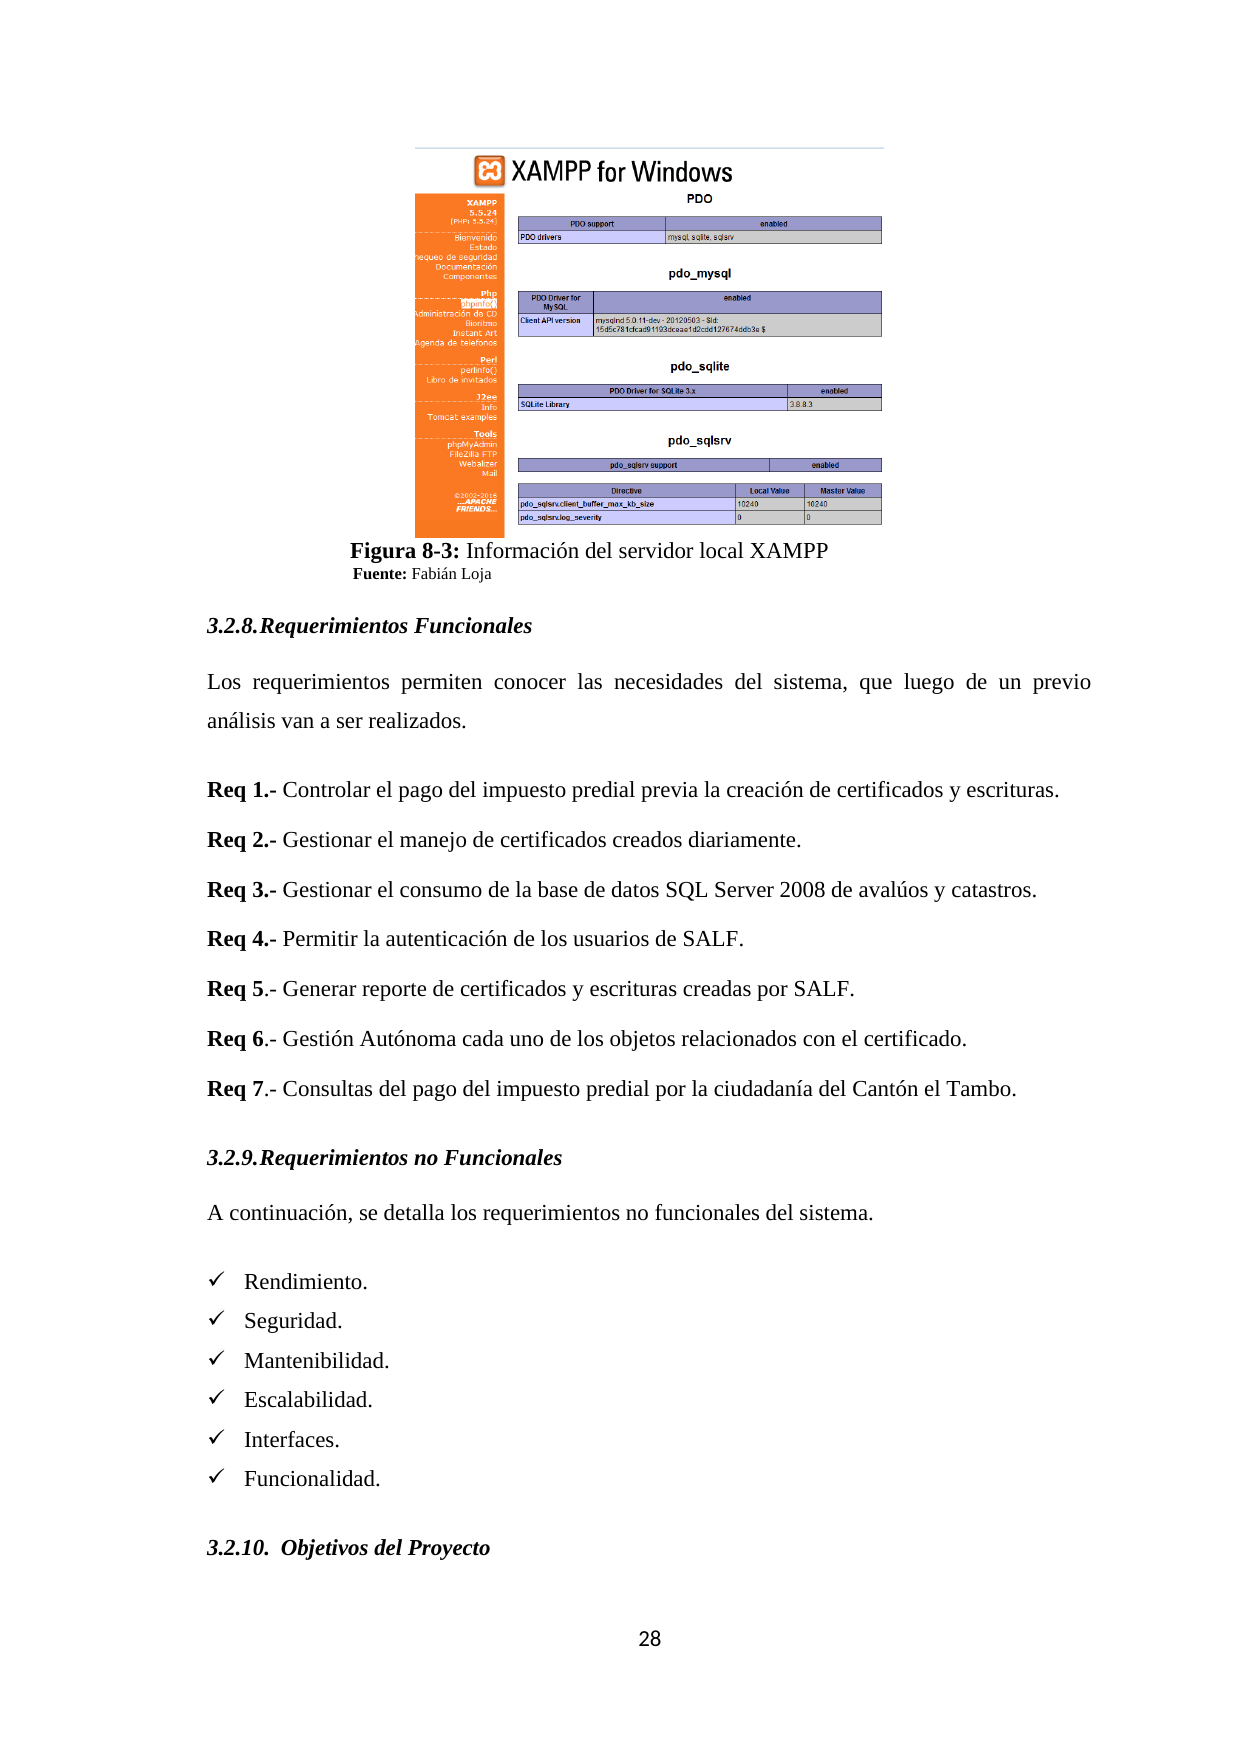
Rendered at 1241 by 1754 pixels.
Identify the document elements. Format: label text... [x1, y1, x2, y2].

list Figura 8-3: Información del servidor local XAMPP [207, 537, 1092, 564]
text A continuación, se detalla los requerimientos no funcionales del sistema. [207, 1199, 1092, 1226]
text Req 5.- Generar reporte de certificados y escrituras creadas por SALF. [207, 975, 1092, 1002]
picture [415, 147, 885, 538]
text Los requerimientos permiten conocer las necesidades del sistema, que luego de un previo análisis van a ser realizados. [207, 668, 1092, 733]
text Objetivos del Proyecto [207, 1534, 1092, 1560]
text Fuente: Fabián Loja [207, 564, 1092, 583]
list Funcionalidad. [207, 1465, 1092, 1492]
text Req 3.- Gestionar el consumo de la base de datos SQL Server 2008 de avalúos y catastros. [207, 876, 1092, 902]
text Req 7.- Consultas del pago del impuesto predial por la ciudadanía del Cantón el Tambo. [207, 1075, 1092, 1102]
text Req 4.- Permitir la autenticación de los usuarios de SALF. [207, 926, 1092, 952]
list Seguridad. [207, 1307, 1092, 1334]
text Requerimientos Funcionales [207, 612, 1092, 638]
text Requerimientos no Funcionales [207, 1144, 1092, 1170]
text Req 1.- Controlar el pago del impuesto predial previa la creación de certificados y escrituras. [207, 776, 1092, 802]
list Escalabilidad. [207, 1386, 1092, 1413]
text Req 2.- Gestionar el manejo de certificados creados diariamente. [207, 826, 1092, 852]
text Req 6.- Gestión Autónoma cada uno de los objetos relacionados con el certificado. [207, 1025, 1092, 1052]
list Interfaces. [207, 1426, 1092, 1452]
list Rendimiento. [207, 1268, 1092, 1294]
list Mantenibilidad. [207, 1347, 1092, 1373]
